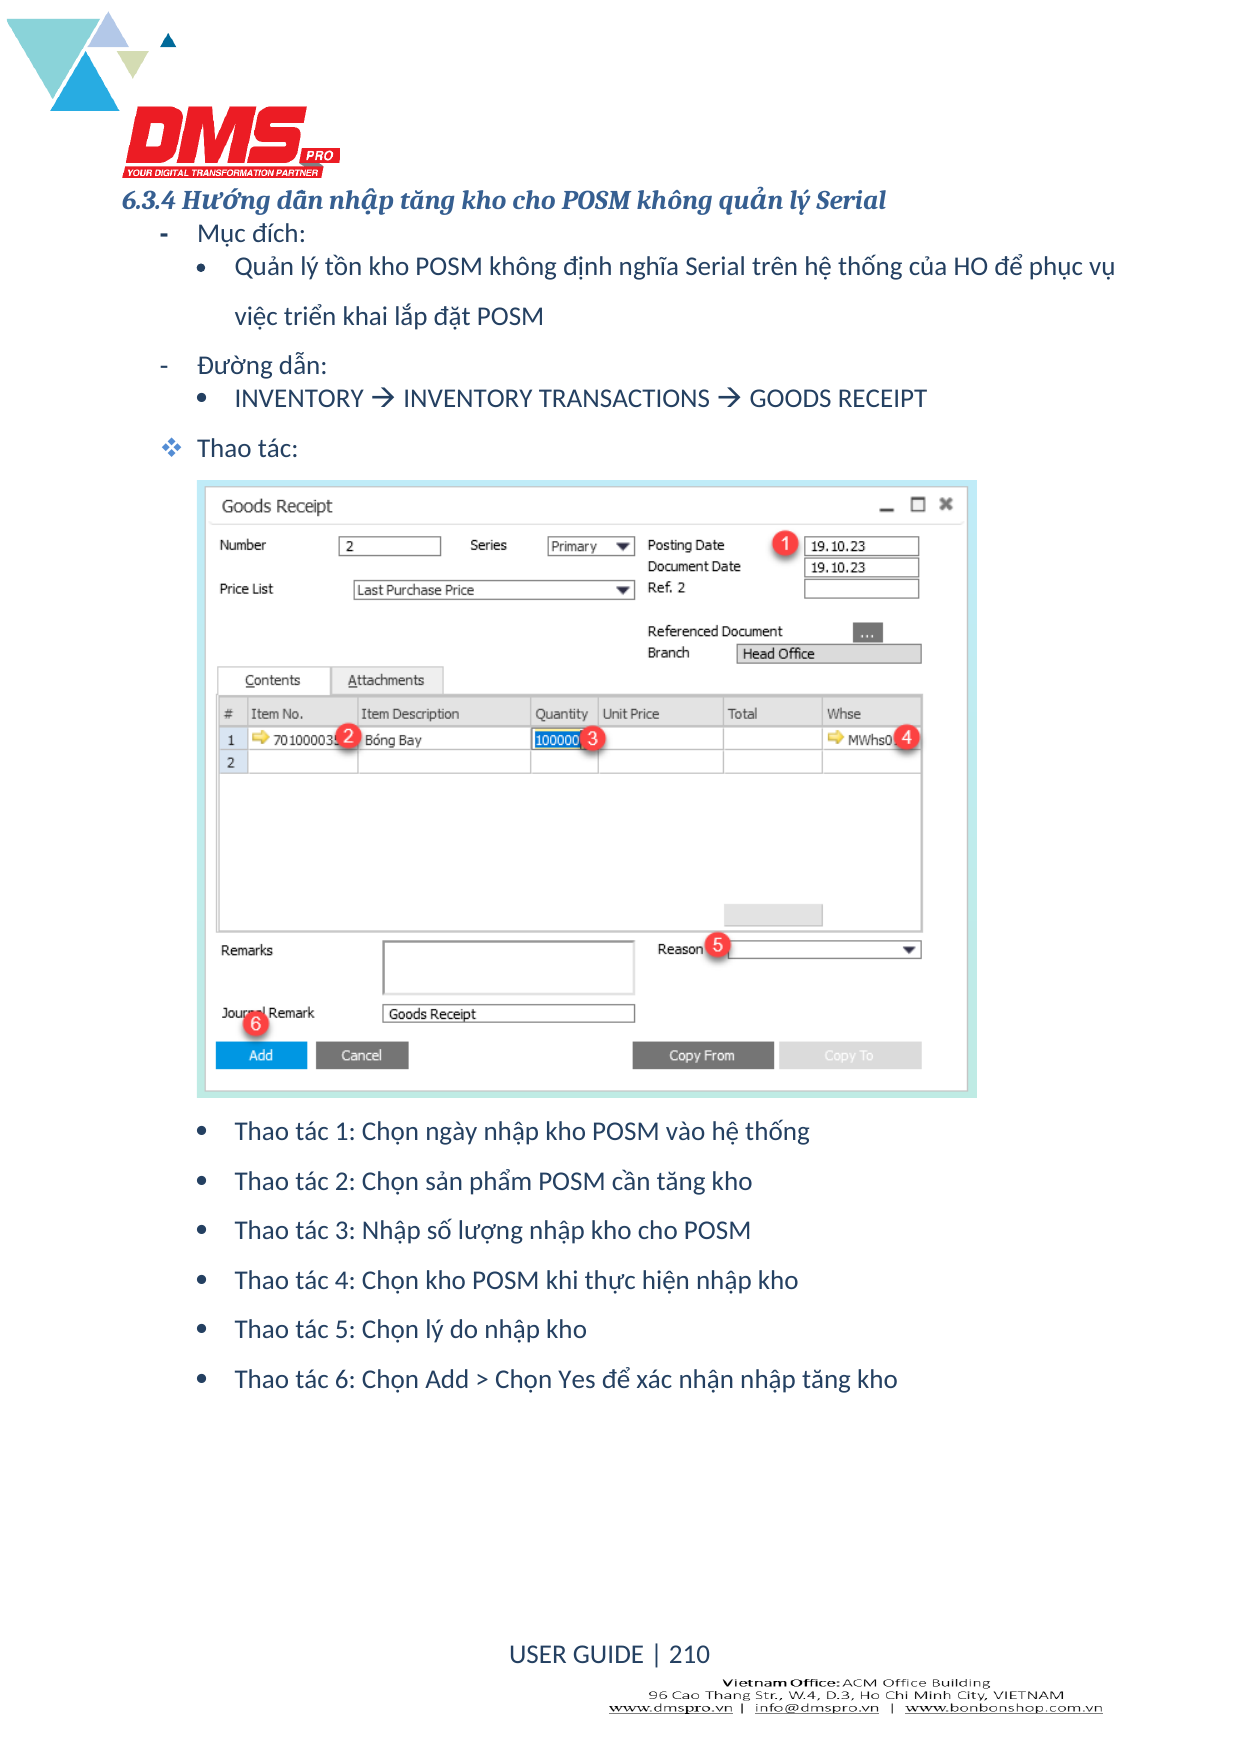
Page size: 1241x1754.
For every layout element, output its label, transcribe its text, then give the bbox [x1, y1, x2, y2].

list Thao tác 2: Chọn sản phẩm POSM cần tăng kho [197, 1164, 1153, 1197]
list Thao tác 6: Chọn Add > Chọn Yes để xác nhận nhập tăng kho [197, 1362, 1153, 1395]
list Thao tác 4: Chọn kho POSM khi thực hiện nhập kho [197, 1263, 1153, 1296]
list Mục đích: [159, 217, 1153, 249]
picture [196, 480, 977, 1098]
picture [5, 11, 340, 177]
list Thao tác 5: Chọn lý do nhập kho [197, 1312, 1153, 1345]
list Thao tác: [159, 431, 1153, 464]
list Thao tác 3: Nhập số lượng nhập kho cho POSM [197, 1213, 1153, 1246]
list INVENTORY INVENTORY TRANSACTIONS GOODS RECEIPT [197, 382, 1153, 414]
subtitle 6.3.4 Hướng dẫn nhập tăng kho cho POSM không quản lý Serial [122, 185, 1153, 217]
list Quản lý tồn kho POSM không định nghĩa Serial trên hệ thống của HO để phục vụ việc triển khai lắp đặt POSM [197, 249, 1153, 332]
list Thao tác 1: Chọn ngày nhập kho POSM vào hệ thống [197, 1114, 1153, 1147]
list Đường dẫn: [159, 348, 1153, 382]
